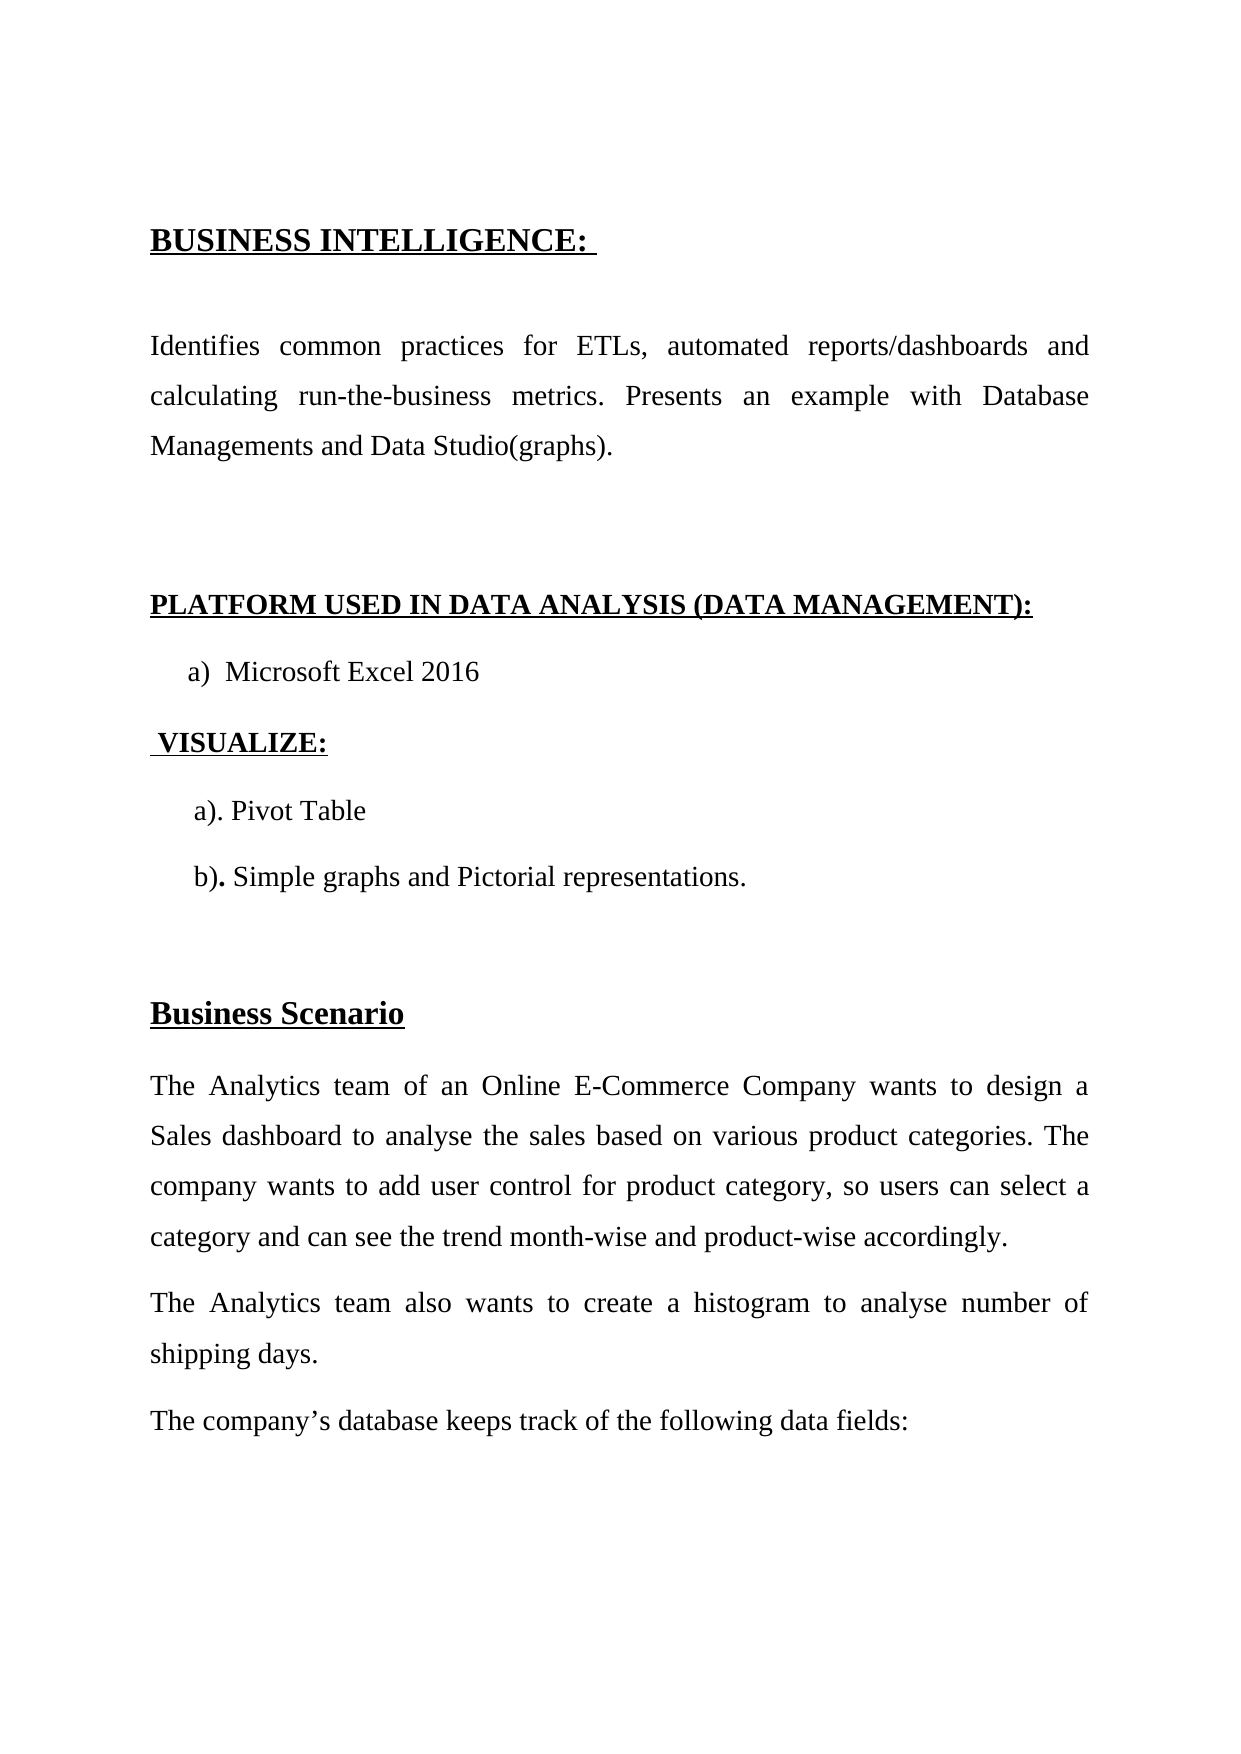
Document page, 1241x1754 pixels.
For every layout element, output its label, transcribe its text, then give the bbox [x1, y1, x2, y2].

text The company’s database keeps track of the following data fields: [150, 1403, 1090, 1436]
text The Analytics team of an Online E-Commerce Company wants to design a Sales dashboard to analyse the sales based on various product categories. The company wants to add user control for product category, so users can select a category and can see the trend month-wise and product-wise accordingly. [150, 1068, 1090, 1252]
text b). Simple graphs and Pictorial representations. [150, 859, 1090, 893]
text BUSINESS INTELLIGENCE: [150, 220, 1090, 258]
list Microsoft Excel 2016 [187, 654, 1090, 688]
text The Analytics team also wants to create a histogram to analyse number of shipping days. [150, 1286, 1090, 1369]
text VISUALIZE: [150, 726, 1090, 759]
text PLATFORM USED IN DATA ANALYSIS (DATA MANAGEMENT): [150, 587, 1090, 621]
text Identifies common practices for ETLs, automated reports/dashboards and calculating run-the-business metrics. Presents an example with Database Managements and Data Studio(graphs). [150, 328, 1090, 462]
text a). Pivot Table [150, 793, 1090, 826]
text Business Scenario [150, 993, 1090, 1032]
